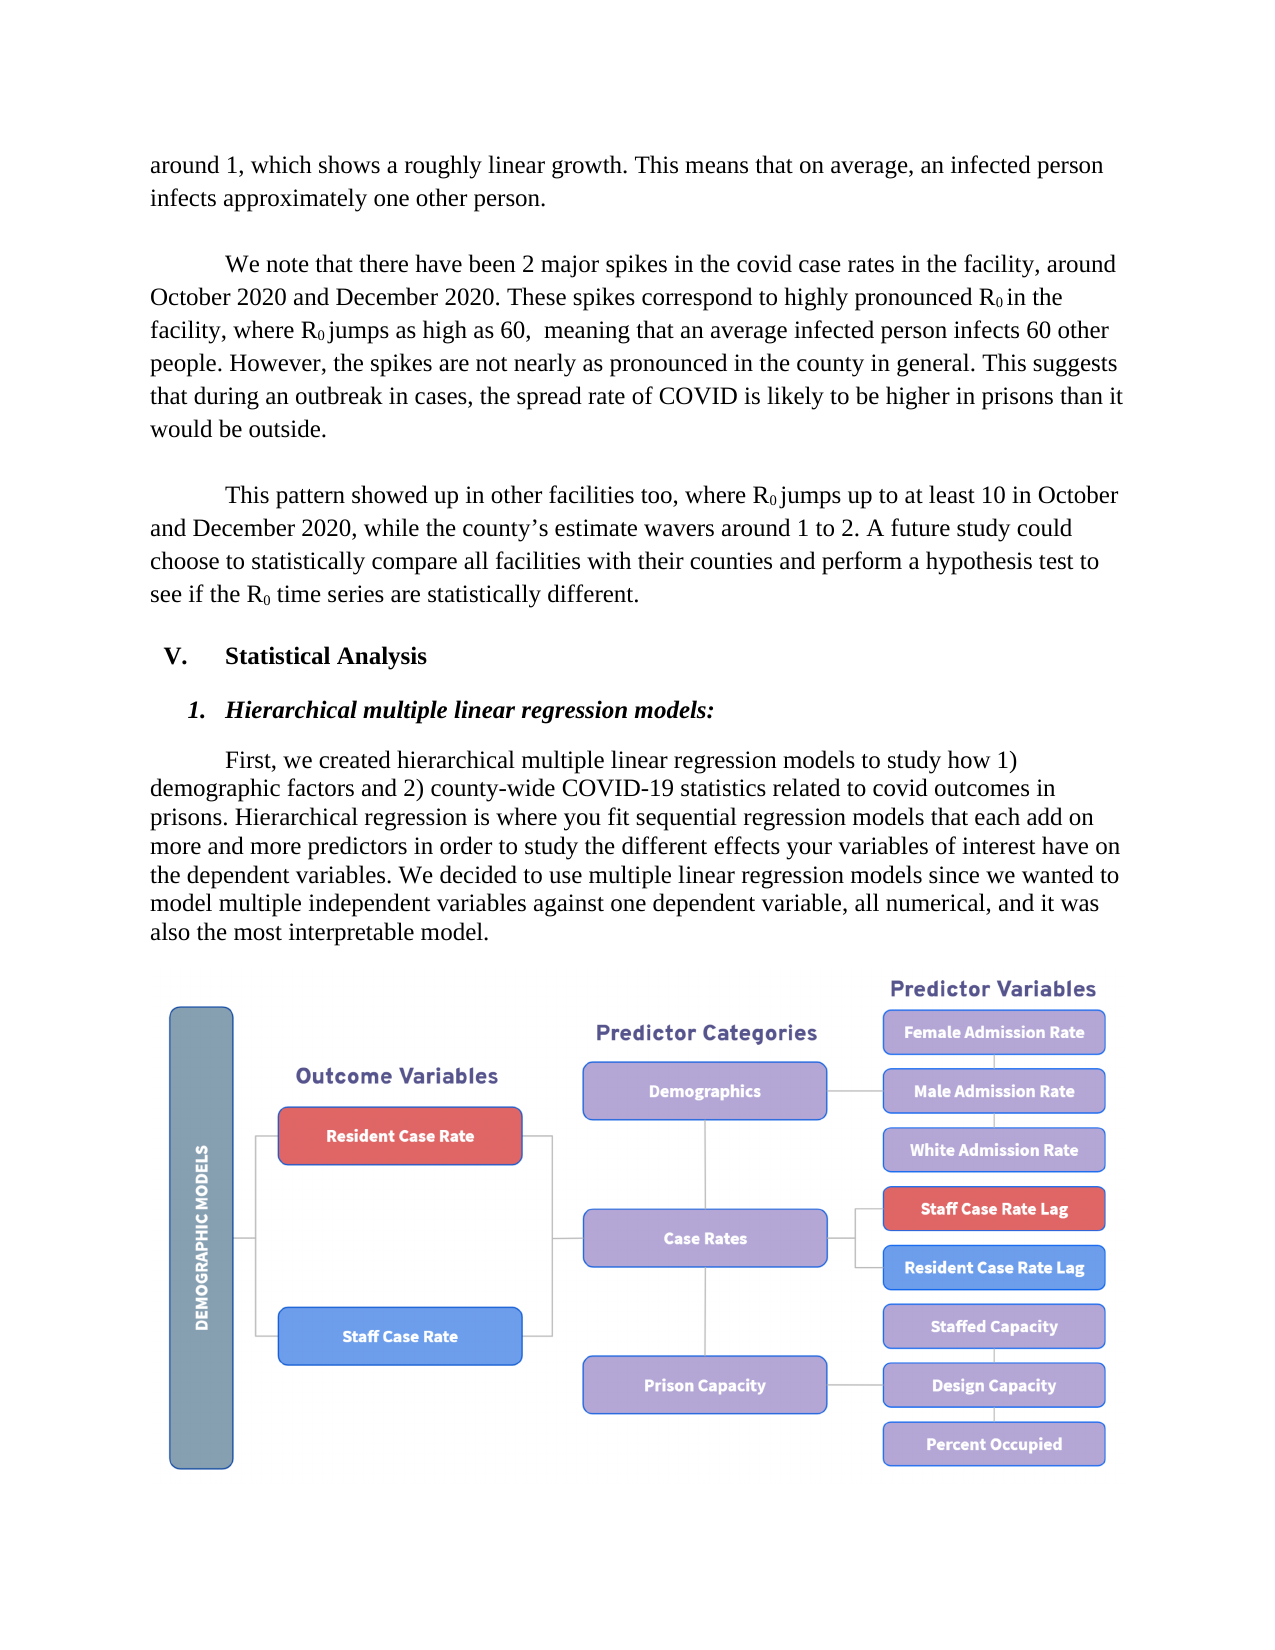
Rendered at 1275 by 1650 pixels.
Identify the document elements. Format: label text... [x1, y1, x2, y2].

text We note that there have been 2 major spikes in the covid case rates in the facility, around October 2020 and December 2020. These spikes correspond to highly pronounced R0 in the facility, where R0 jumps as high as 60, meaning that an average infected person infects 60 other people. However, the spikes are not nearly as pronounced in the county in general. This suggests that during an outbreak in cases, the spread rate of COVID is likely to be higher in prisons than it would be outside. [150, 249, 1125, 443]
subtitle Hierarchical multiple linear regression models: [187, 695, 1125, 724]
text First, we created hierarchical multiple linear regression models to study how 1) demographic factors and 2) county-wide COVID-19 statistics related to covid outcomes in prisons. Hierarchical regression is where you fit sequential regression models that each add on more and more predictors in order to study the different effects your variables of interest have on the dependent variables. We decided to use multiple linear regression models since we wanted to model multiple independent variables against one dependent variable, all numerical, and it was also the most interpretable model. [150, 745, 1125, 946]
picture [150, 966, 1125, 1484]
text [150, 150, 1125, 212]
text This pattern showed up in other facilities too, where R0 jumps up to at least 10 in October and December 2020, while the county’s estimate wavers around 1 to 2. A future study could choose to statistically compare all facilities with their counties and perform a hypothesis test to see if the R0 time series are statistically different. [150, 480, 1125, 608]
subtitle Statistical Analysis [187, 641, 1125, 670]
